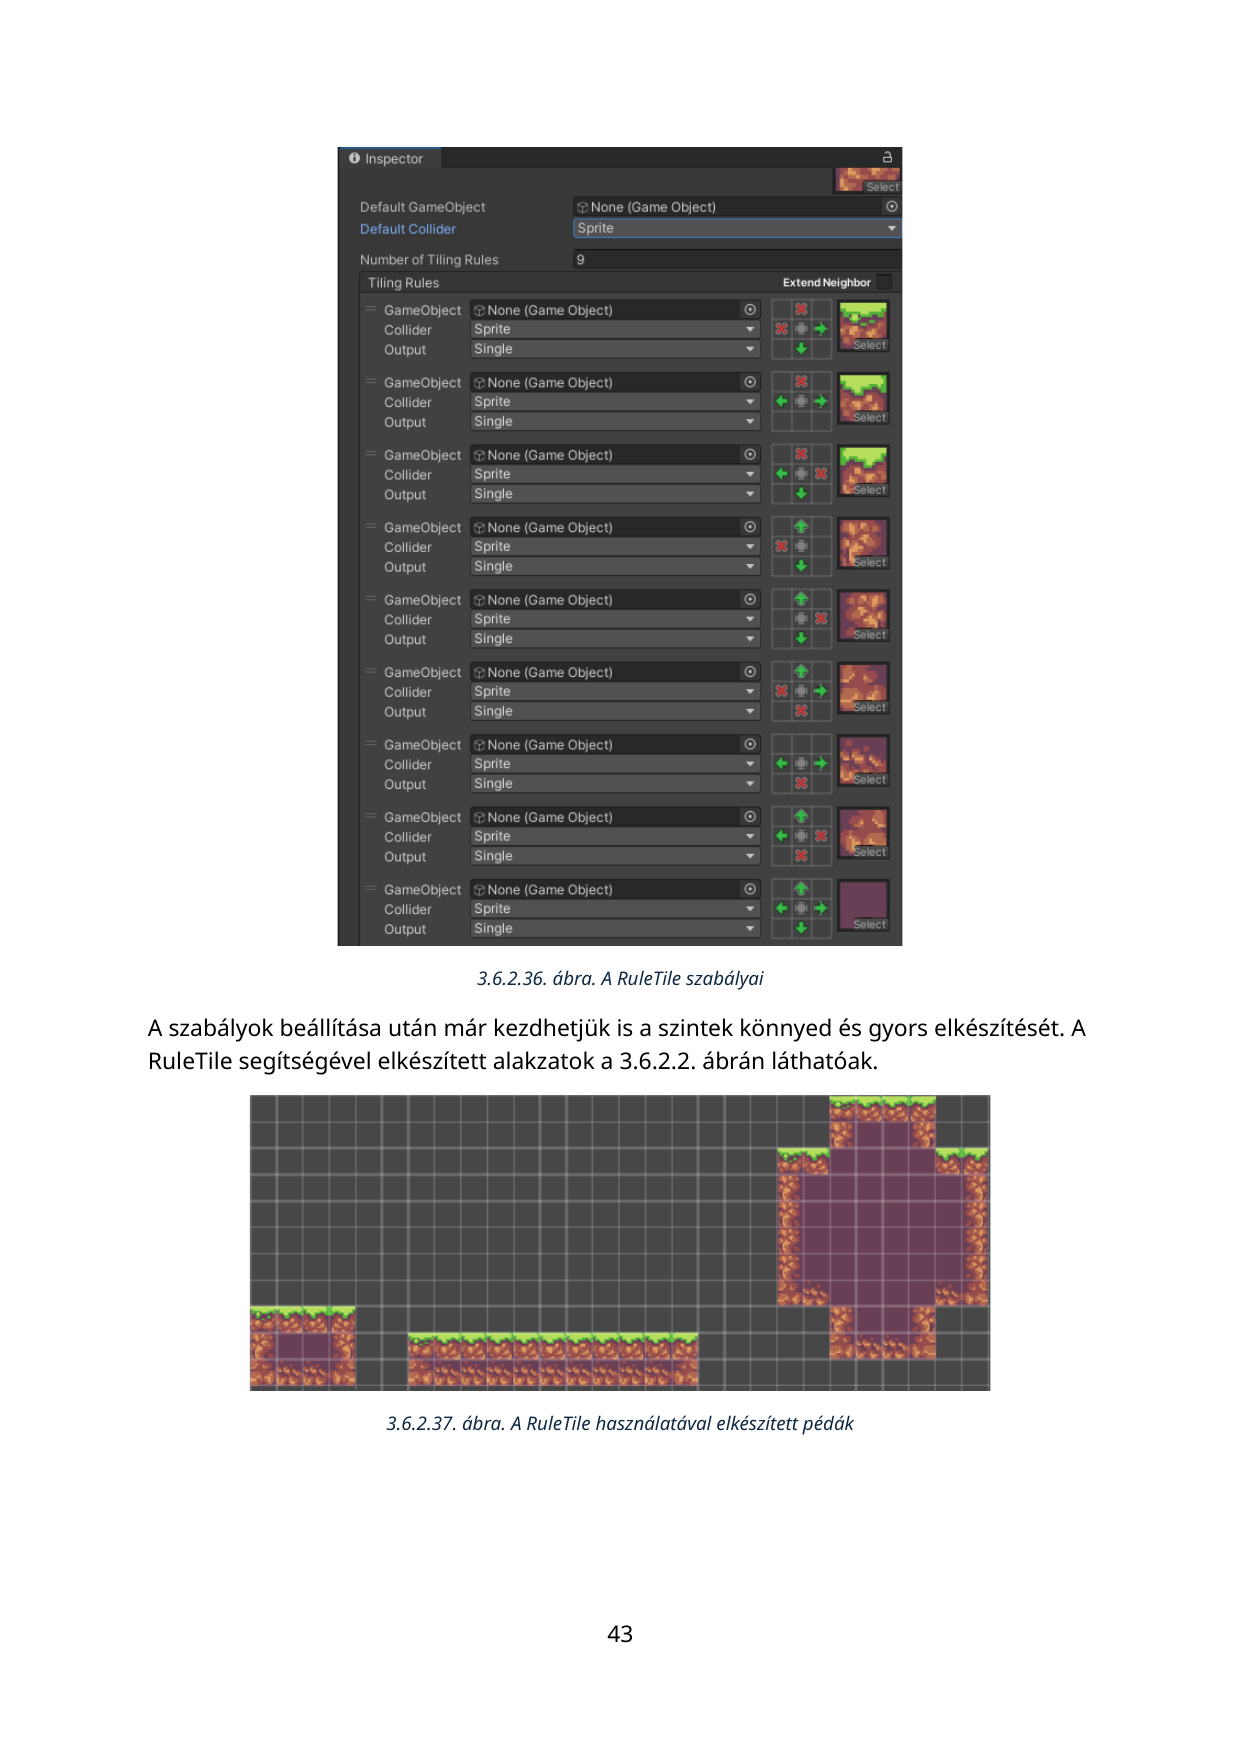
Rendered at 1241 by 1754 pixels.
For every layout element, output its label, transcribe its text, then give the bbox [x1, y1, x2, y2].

picture [337, 147, 903, 946]
text A szabályok beállítása után már kezdhetjük is a szintek könnyed és gyors elkészítését. A RuleTile segítségével elkészített alakzatok a 3.6.2.2. ábrán láthatóak. [148, 1011, 1093, 1076]
picture [249, 1095, 991, 1391]
